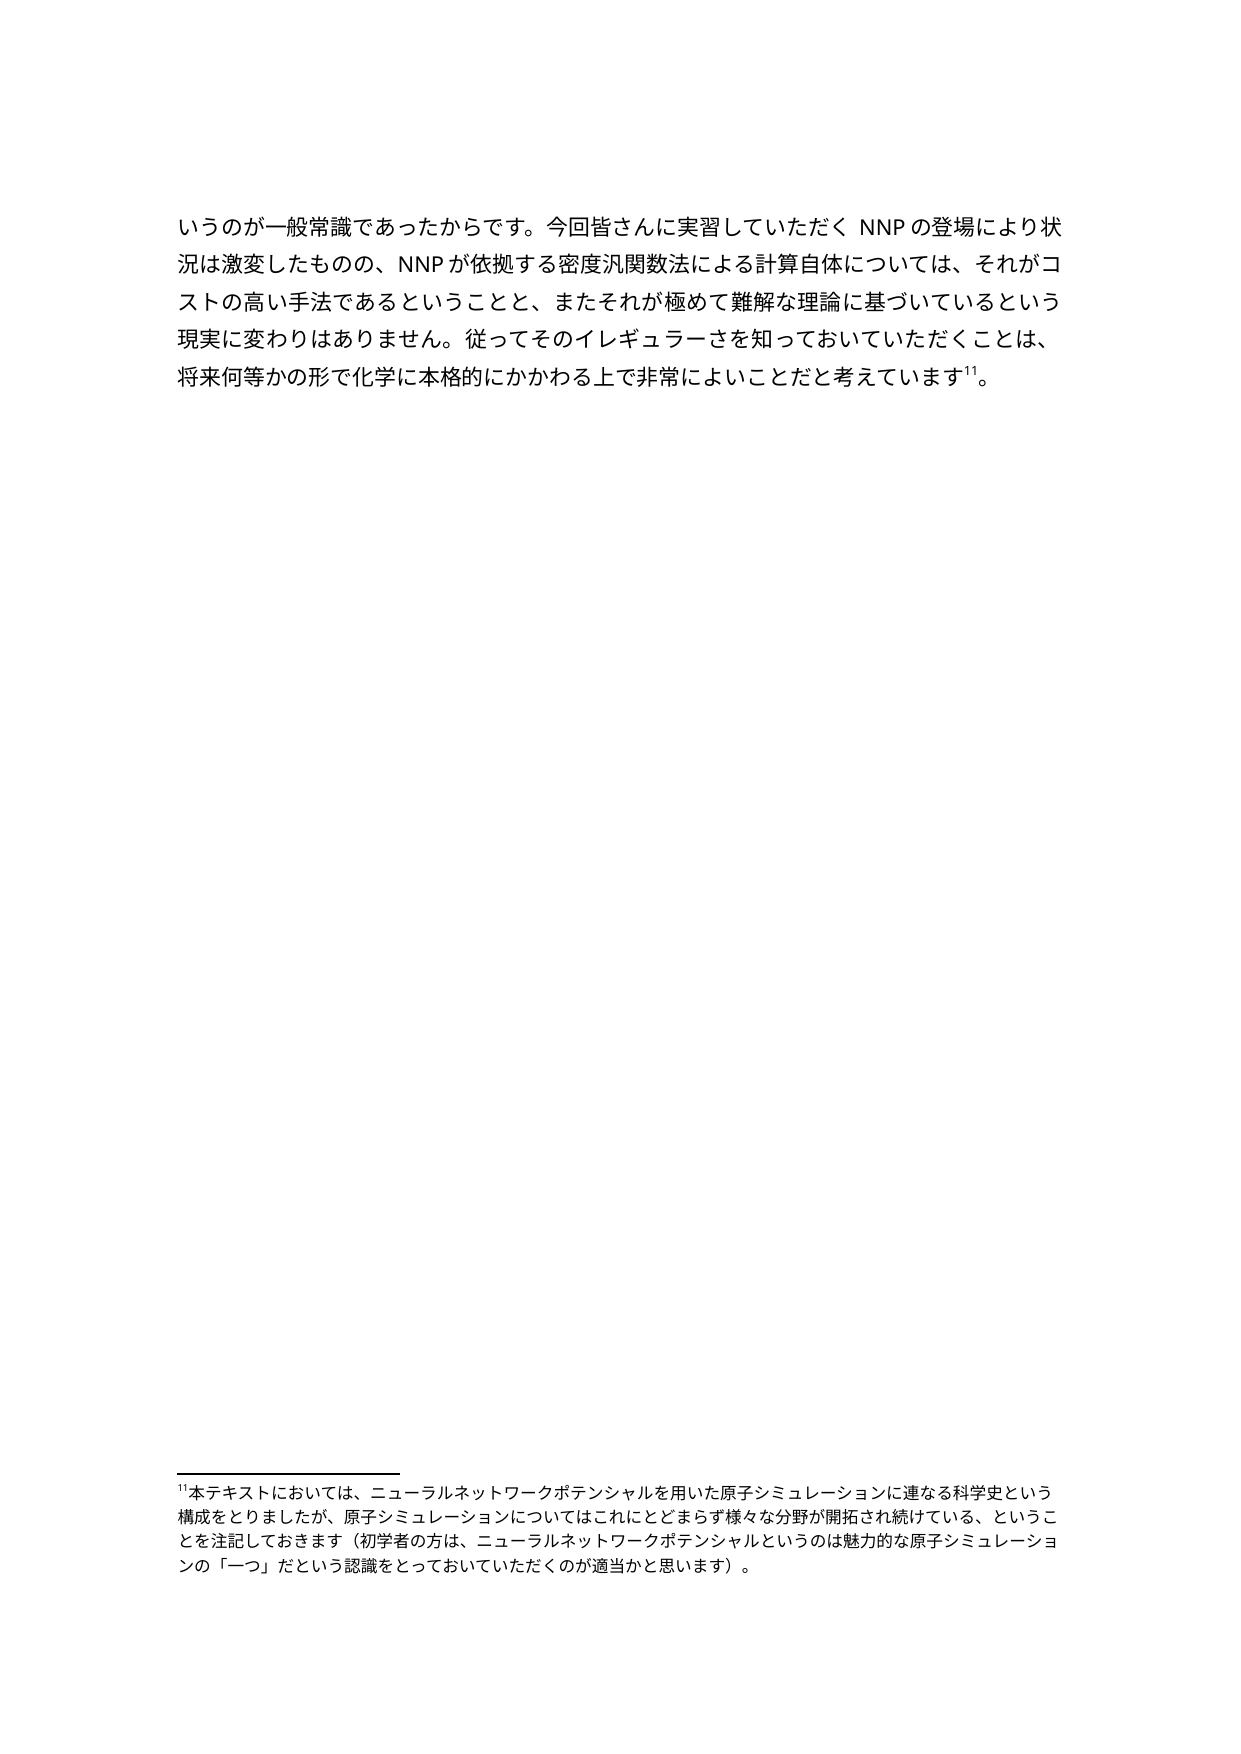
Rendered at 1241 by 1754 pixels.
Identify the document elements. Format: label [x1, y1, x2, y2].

text [177, 207, 1063, 394]
